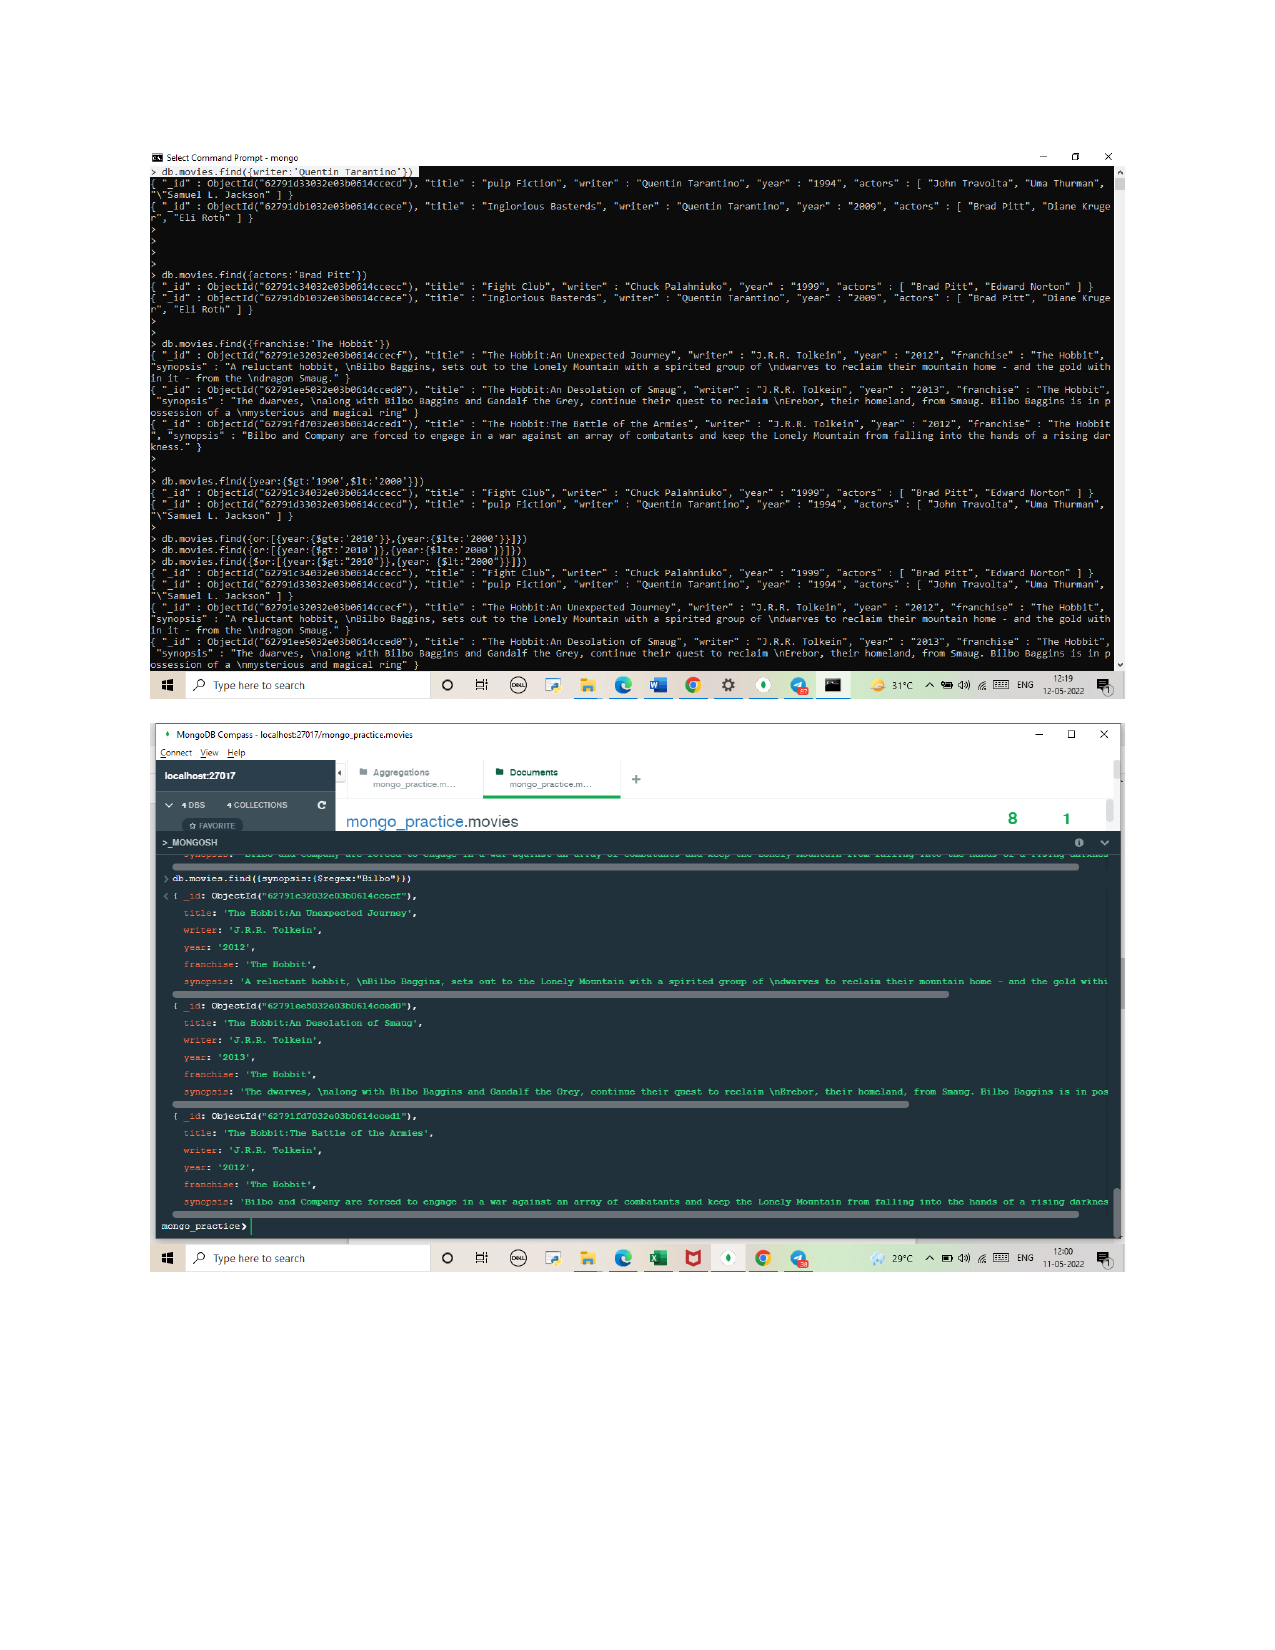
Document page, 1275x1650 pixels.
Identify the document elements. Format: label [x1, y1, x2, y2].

picture [150, 150, 1125, 699]
picture [150, 723, 1125, 1272]
